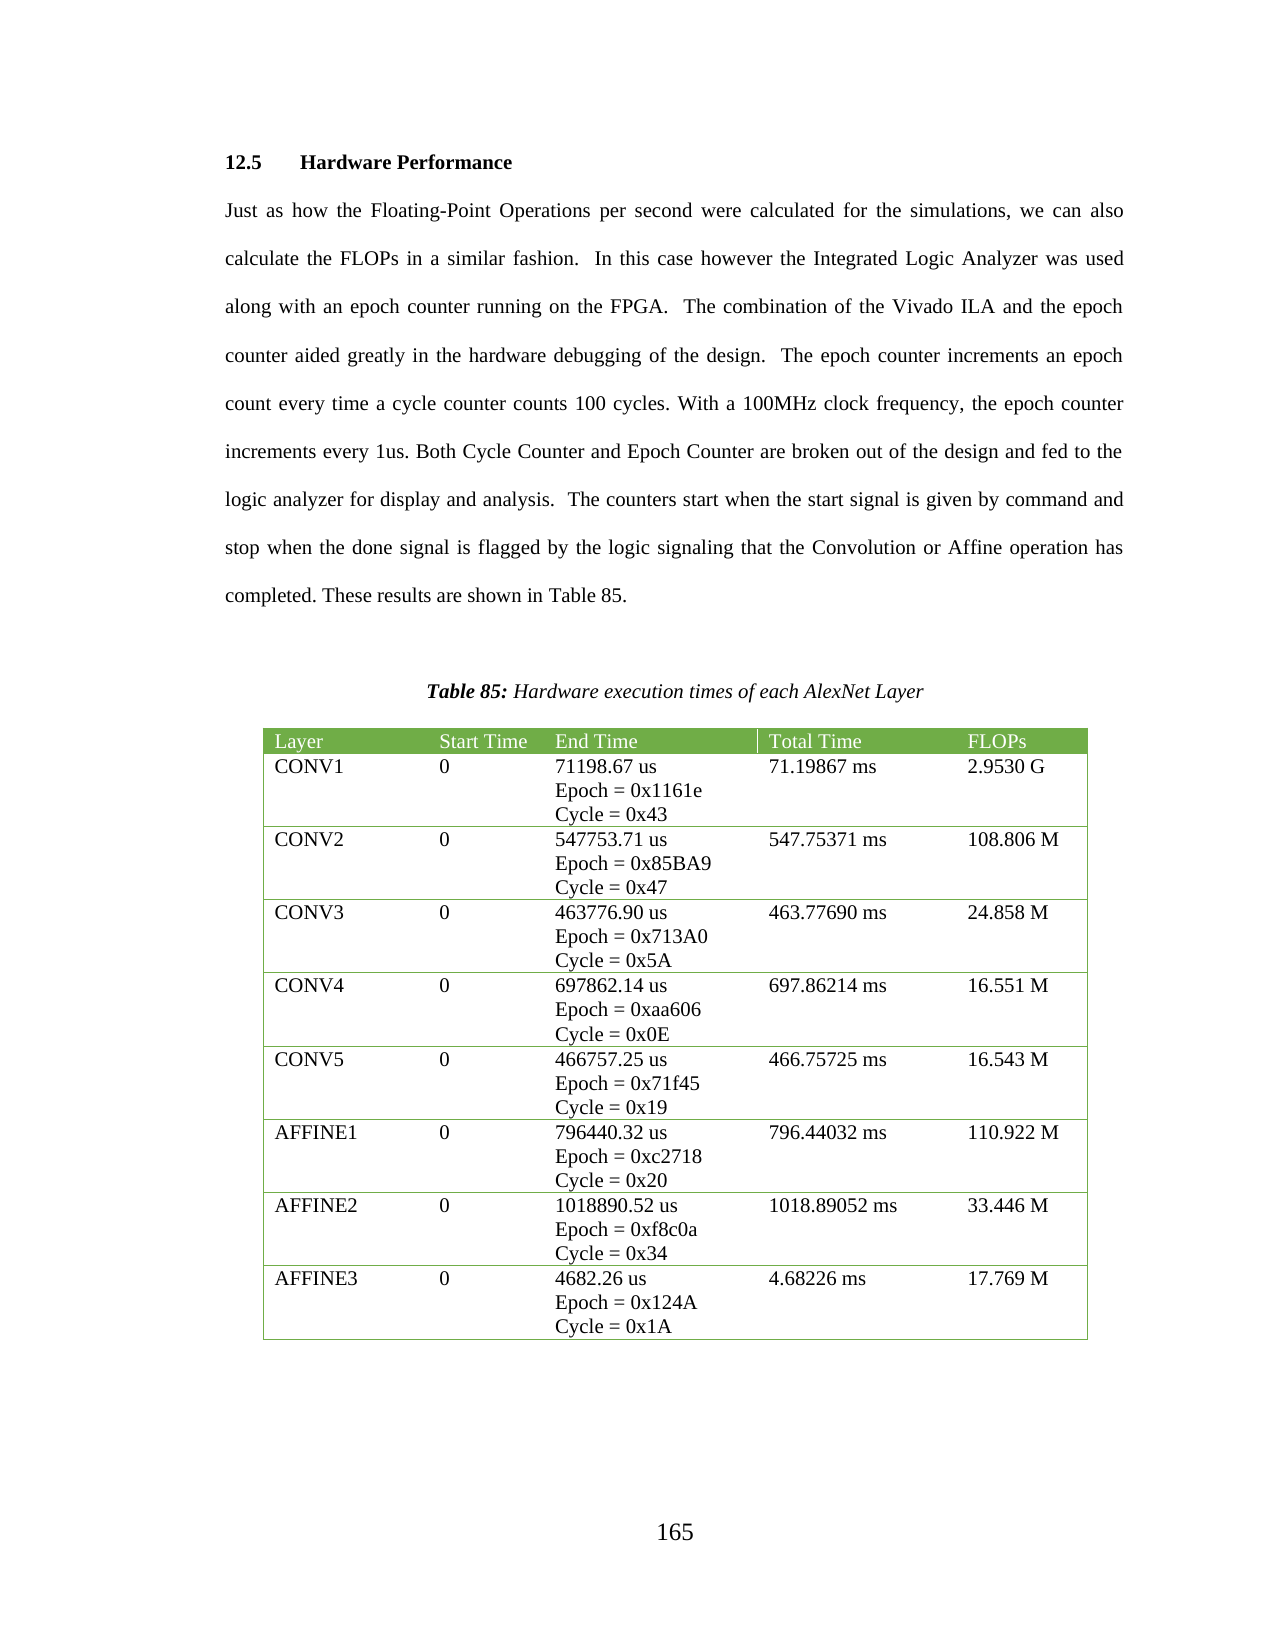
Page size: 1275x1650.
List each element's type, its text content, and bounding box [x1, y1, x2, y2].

list Hardware Performance [225, 150, 1125, 174]
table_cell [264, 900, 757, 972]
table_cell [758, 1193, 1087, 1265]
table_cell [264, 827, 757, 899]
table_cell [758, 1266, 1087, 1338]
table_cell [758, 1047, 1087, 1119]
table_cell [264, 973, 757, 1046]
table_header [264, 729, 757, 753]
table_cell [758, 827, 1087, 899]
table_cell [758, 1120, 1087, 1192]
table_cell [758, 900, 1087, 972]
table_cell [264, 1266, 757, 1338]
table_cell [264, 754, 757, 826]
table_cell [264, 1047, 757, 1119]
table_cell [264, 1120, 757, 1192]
text Just as how the Floating-Point Operations per second were calculated for the simulations, we can also calculate the FLOPs in a similar fashion. In this case however the Integrated Logic Analyzer was used along with an epoch counter running on the FPGA. The combination of the Vivado ILA and the epoch counter aided greatly in the hardware debugging of the design. The epoch counter increments an epoch count every time a cycle counter counts 100 cycles. With a 100MHz clock frequency, the epoch counter increments every 1us. Both Cycle Counter and Epoch Counter are broken out of the design and fed to the logic analyzer for display and analysis. The counters start when the start signal is given by command and stop when the done signal is flagged by the logic signaling that the Convolution or Affine operation has completed. These results are shown in Table 85. [225, 198, 1125, 607]
text Table 85: Hardware execution times of each AlexNet Layer [225, 679, 1125, 703]
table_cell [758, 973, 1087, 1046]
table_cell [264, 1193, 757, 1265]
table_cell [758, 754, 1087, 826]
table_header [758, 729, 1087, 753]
